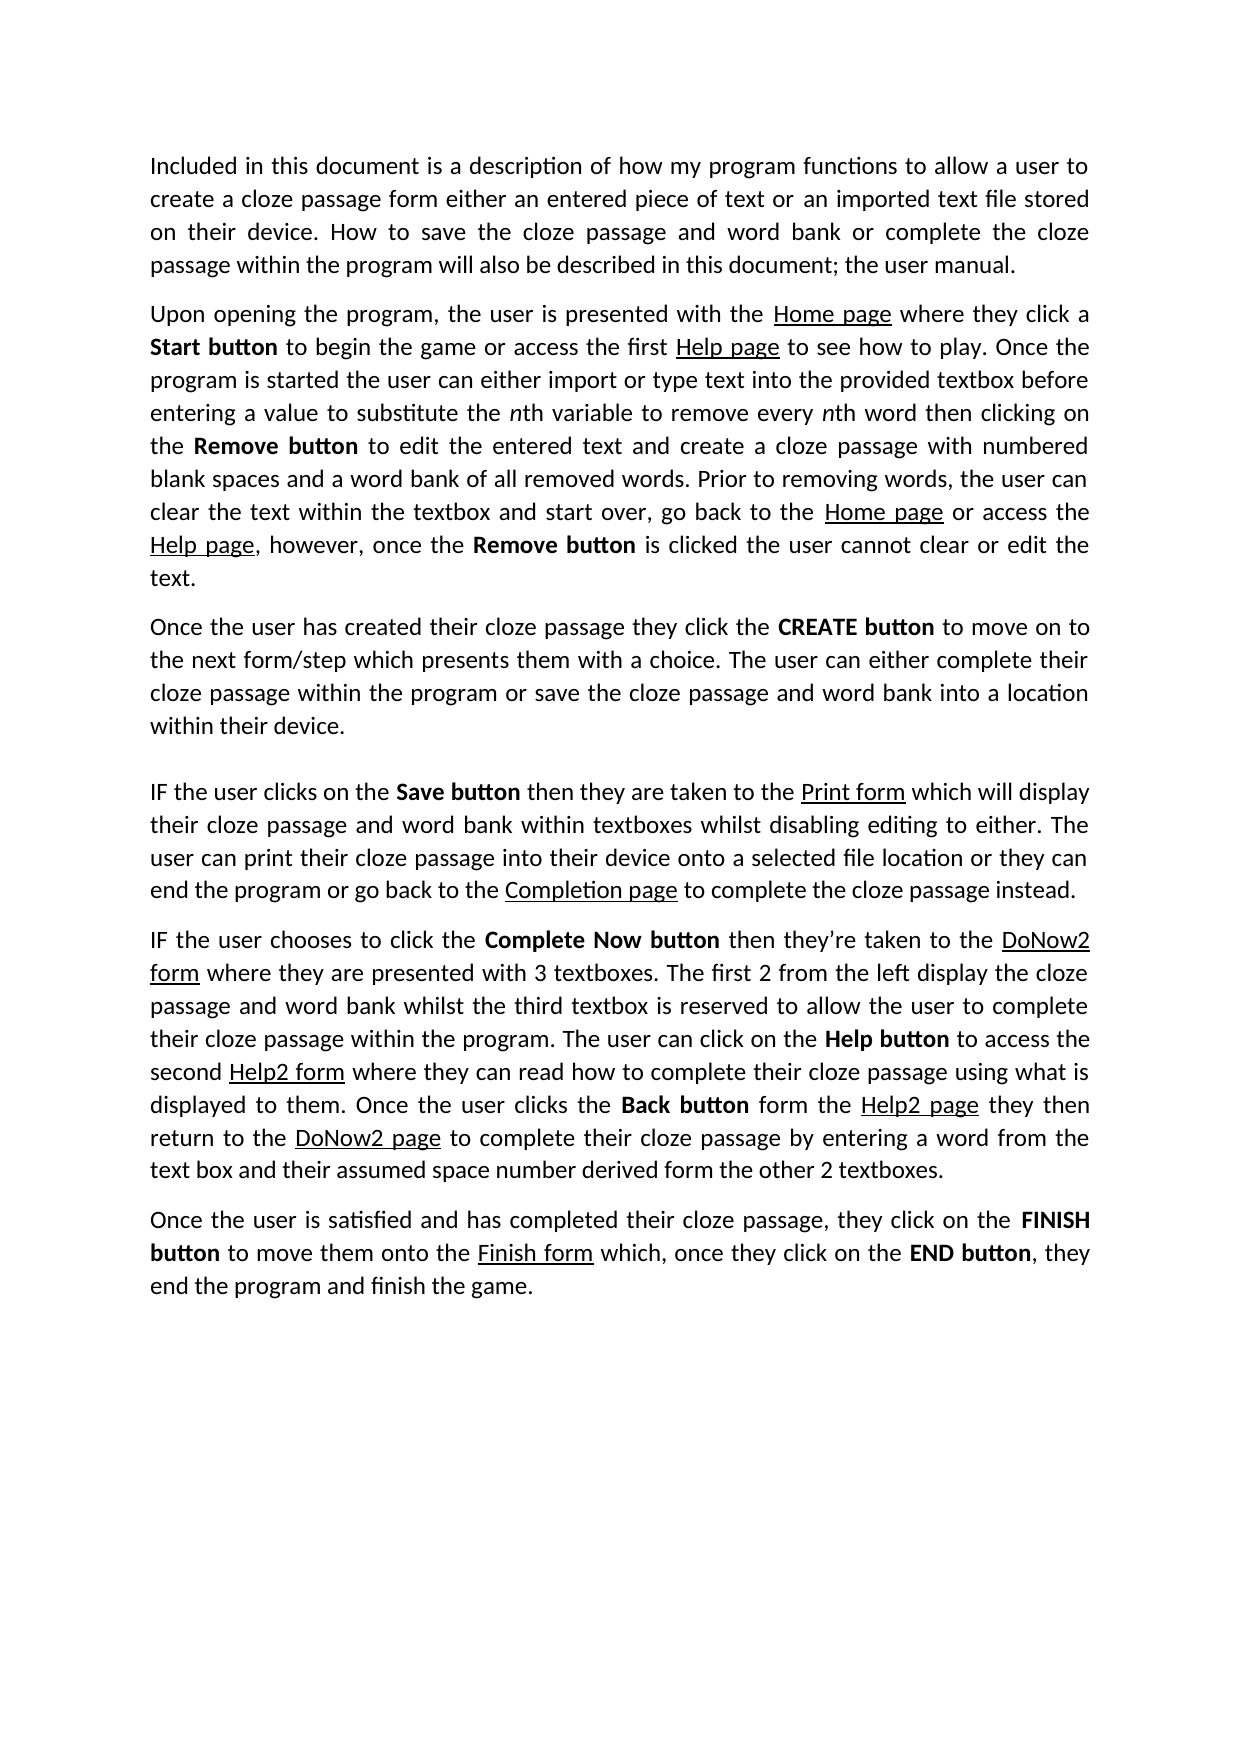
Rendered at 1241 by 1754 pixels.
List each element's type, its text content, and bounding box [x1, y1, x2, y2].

text Once the user is satisfied and has completed their cloze passage, they click on the FINISH button to move them onto the Finish form which, once they click on the END button, they end the program and finish the game. [150, 1204, 1090, 1301]
text IF the user clicks on the Save button then they are taken to the Print form which will display their cloze passage and word bank within textboxes whilst disabling editing to either. The user can print their cloze passage into their device onto a selected file location or they can end the program or go back to the Completion page to complete the cloze passage instead. [150, 776, 1090, 905]
text Upon opening the program, the user is presented with the Home page where they click a Start button to begin the game or access the first Help page to see how to play. Once the program is started the user can either import or type text into the provided textbox before entering a value to substitute the nth variable to remove every nth word then clicking on the Remove button to edit the entered text and create a cloze passage with numbered blank spaces and a word bank of all removed words. Prior to removing words, the user can clear the text within the textbox and start over, go back to the Home page or access the Help page, however, once the Remove button is clicked the user cannot clear or edit the text. [150, 298, 1090, 592]
text Once the user has created their cloze passage they click the CREATE button to move on to the next form/step which presents them with a choice. The user can either complete their cloze passage within the program or save the cloze passage and word bank into a location within their device. [150, 611, 1090, 741]
text Included in this document is a description of how my program functions to allow a user to create a cloze passage form either an entered piece of text or an imported text file stored on their device. How to save the cloze passage and word bank or complete the cloze passage within the program will also be described in this document; the user manual. [150, 150, 1090, 279]
text IF the user chooses to click the Complete Now button then they’re taken to the DoNow2 form where they are presented with 3 textboxes. The first 2 from the left display the cloze passage and word bank whilst the third textbox is reserved to allow the user to complete their cloze passage within the program. The user can click on the Help button to access the second Help2 form where they can read how to complete their cloze passage using what is displayed to them. Once the user clicks the Back button form the Help2 page they then return to the DoNow2 page to complete their cloze passage by entering a word from the text box and their assumed space number derived form the other 2 textboxes. [150, 924, 1090, 1185]
